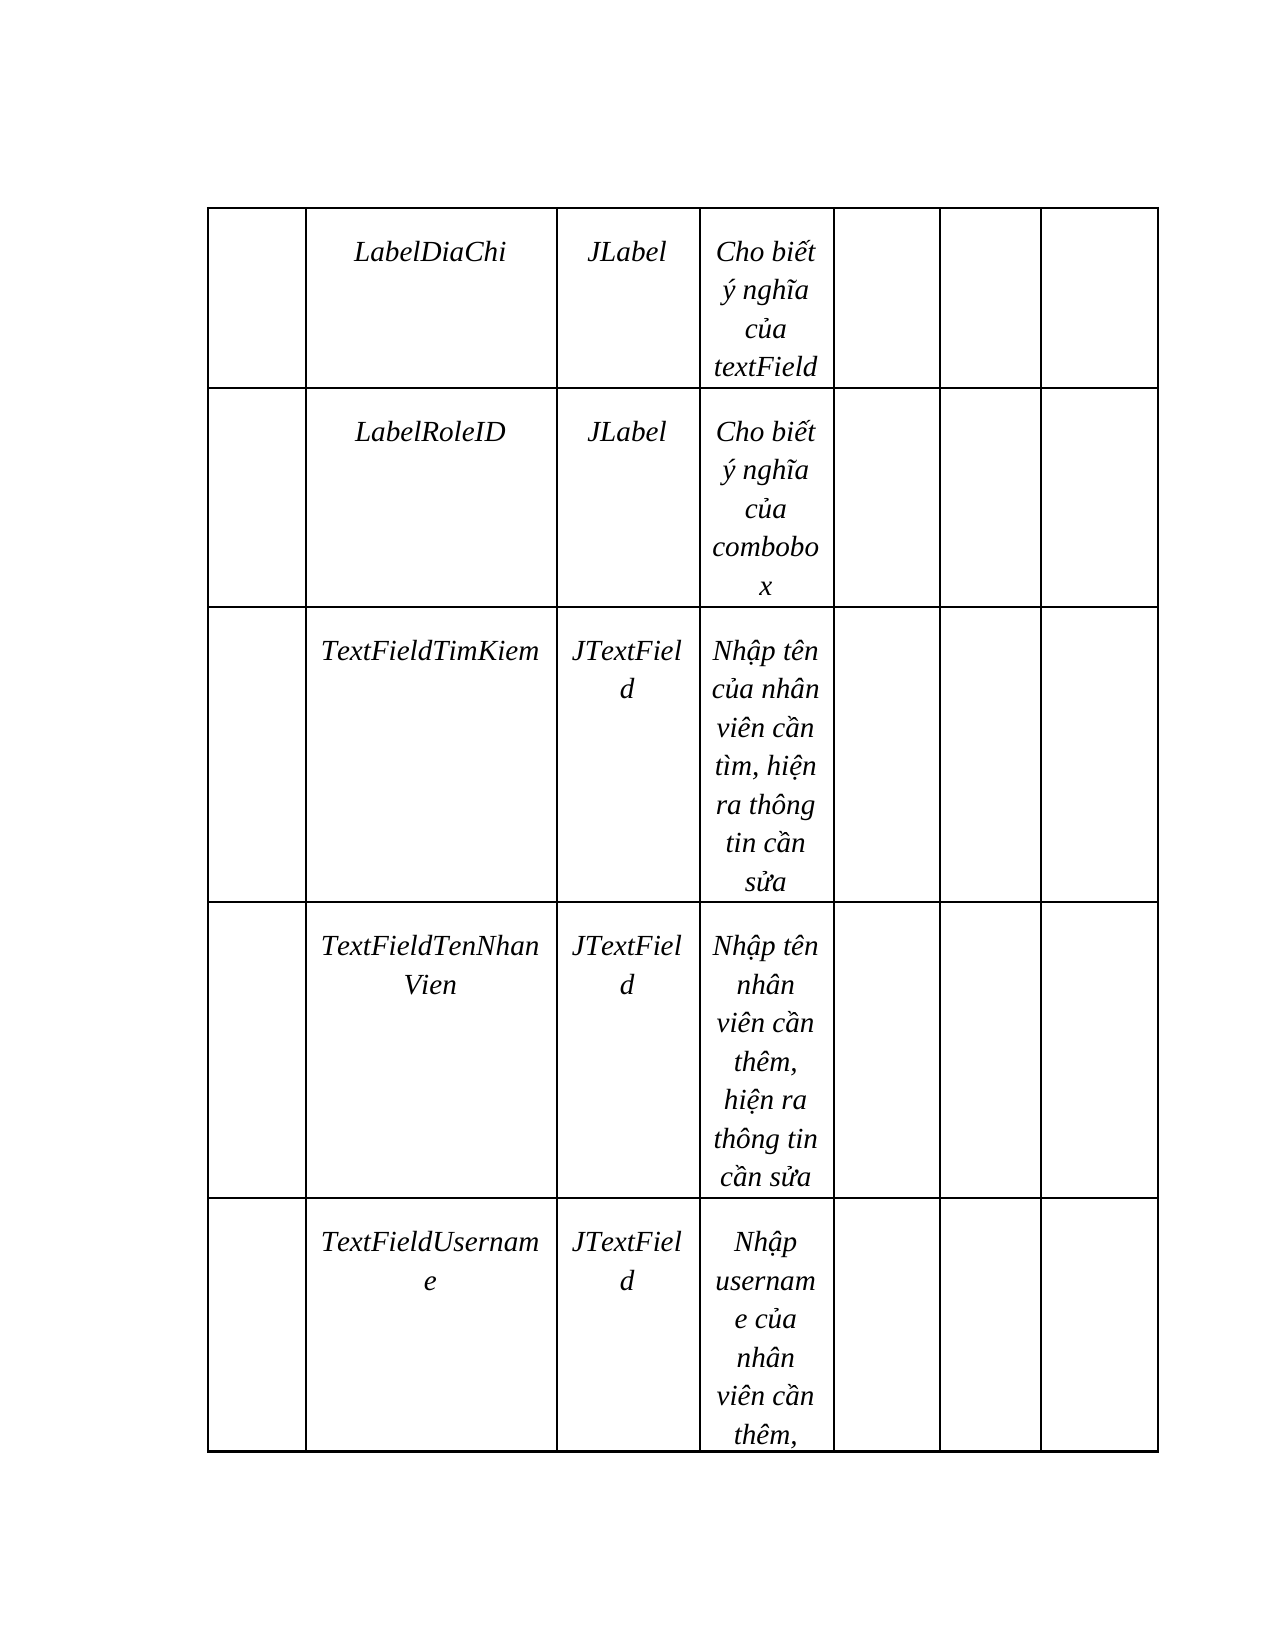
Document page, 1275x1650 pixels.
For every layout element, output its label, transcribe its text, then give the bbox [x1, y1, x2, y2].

table_cell Nhập tên nhân viên cần thêm, hiện ra thông tin cần sửa [701, 903, 833, 1197]
table_cell TextFieldUsername [307, 1199, 556, 1450]
table_cell JTextField [558, 1199, 699, 1450]
table_cell [941, 1199, 1040, 1450]
table_cell [1042, 903, 1157, 1197]
table_cell JTextField [558, 608, 699, 901]
table_cell [209, 608, 305, 901]
table_cell [941, 608, 1040, 901]
table_cell LabelDiaChi [307, 209, 556, 387]
table_cell [835, 389, 939, 606]
table_cell JLabel [558, 389, 699, 606]
table_cell TextFieldTimKiem [307, 608, 556, 901]
table_cell [209, 209, 305, 387]
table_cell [701, 209, 833, 387]
table_cell [941, 209, 1040, 387]
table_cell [701, 1199, 833, 1450]
table_cell JLabel [558, 209, 699, 387]
table_cell Nhập tên của nhân viên cần tìm, hiện ra thông tin cần sửa [701, 608, 833, 901]
table_cell [941, 389, 1040, 606]
table_cell JTextField [558, 903, 699, 1197]
table_cell [835, 903, 939, 1197]
table_cell [835, 209, 939, 387]
table_cell [1042, 608, 1157, 901]
table_cell [941, 903, 1040, 1197]
table_cell [209, 389, 305, 606]
table_cell [209, 903, 305, 1197]
table_cell LabelRoleID [307, 389, 556, 606]
table_cell [209, 1199, 305, 1450]
table_cell [835, 1199, 939, 1450]
table_cell [1042, 209, 1157, 387]
table_cell Cho biết ý nghĩa của combobox [701, 389, 833, 606]
table_cell [1042, 1199, 1157, 1450]
table_cell [1042, 389, 1157, 606]
table_cell [835, 608, 939, 901]
table_cell TextFieldTenNhanVien [307, 903, 556, 1197]
